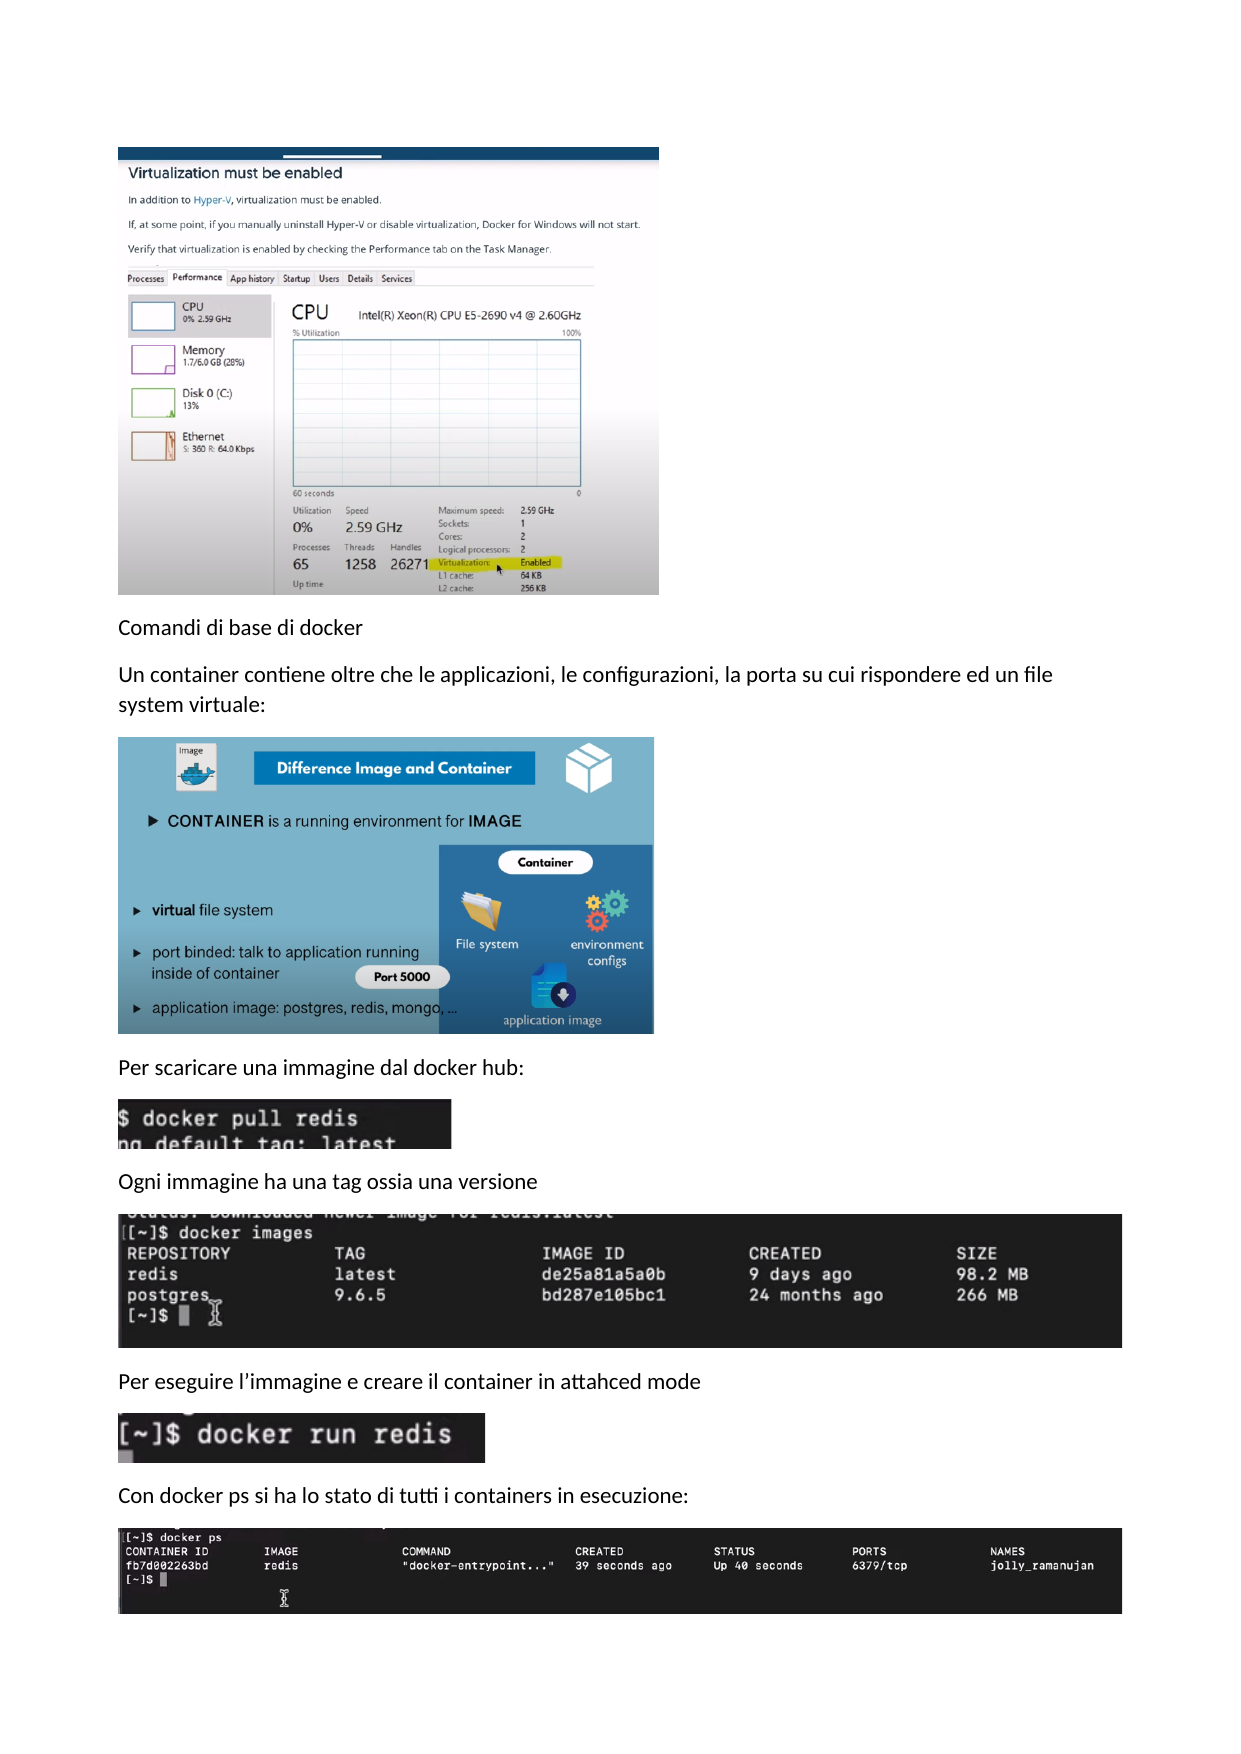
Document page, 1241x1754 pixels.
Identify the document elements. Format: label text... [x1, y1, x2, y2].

text Un container contiene oltre che le applicazioni, le configurazioni, la porta su cui rispondere ed un file system virtuale: [118, 660, 1122, 718]
picture [118, 147, 659, 595]
picture [118, 737, 655, 1034]
picture [118, 1214, 1123, 1348]
text Con docker ps si ha lo stato di tutti i containers in esecuzione: [118, 1481, 1122, 1509]
text Comandi di base di docker [118, 613, 1122, 641]
text Per eseguire l’immagine e creare il container in attahced mode [118, 1367, 1122, 1395]
picture [118, 1099, 452, 1149]
picture [118, 1528, 1123, 1614]
picture [118, 1413, 486, 1463]
text Per scaricare una immagine dal docker hub: [118, 1053, 1122, 1081]
text Ogni immagine ha una tag ossia una versione [118, 1167, 1122, 1195]
